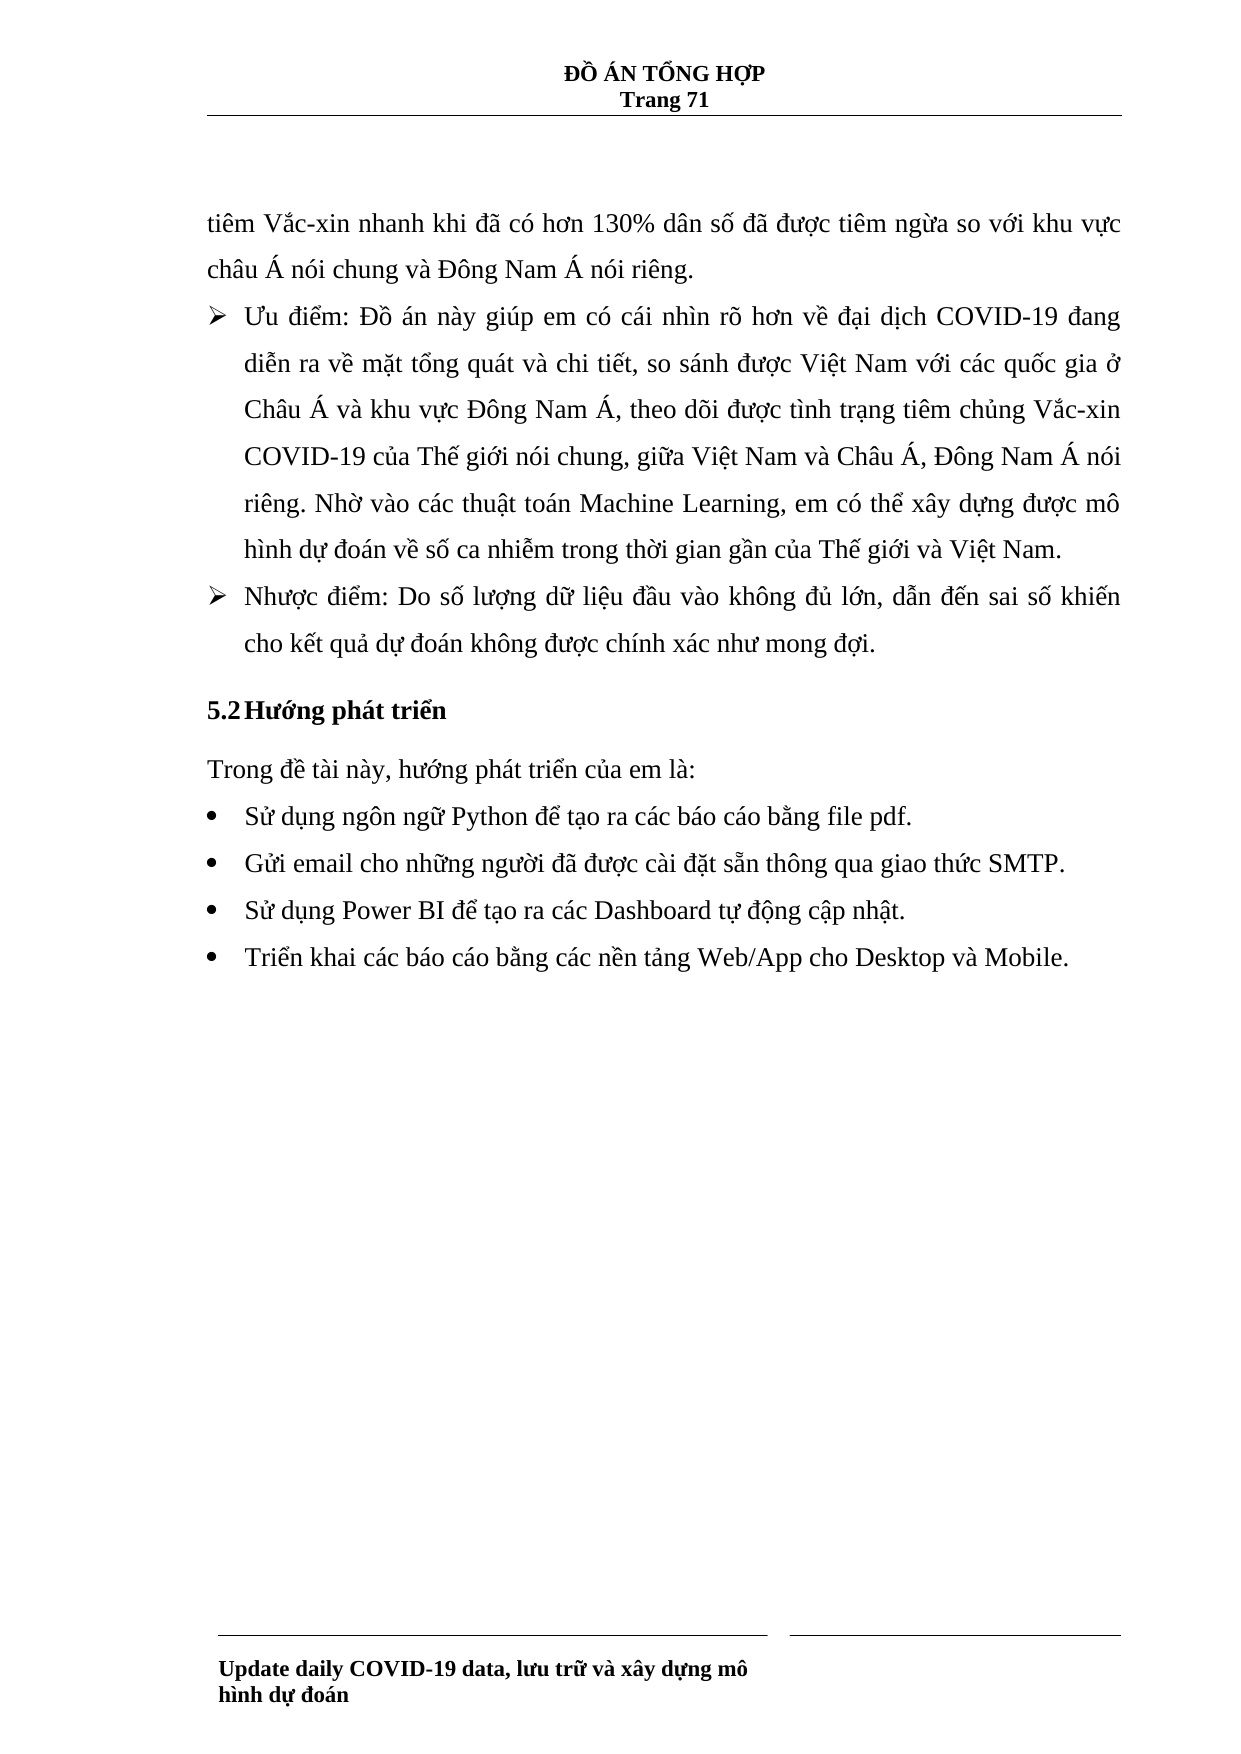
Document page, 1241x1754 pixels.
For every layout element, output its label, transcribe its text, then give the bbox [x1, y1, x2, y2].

list Sử dụng ngôn ngữ Python để tạo ra các báo cáo bằng file pdf. [207, 800, 1122, 832]
list Ưu điểm: Đồ án này giúp em có cái nhìn rõ hơn về đại dịch COVID-19 đang diễn ra về mặt tổng quát và chi tiết, so sánh được Việt Nam với các quốc gia ở Châu Á và khu vực Đông Nam Á, theo dõi được tình trạng tiêm chủng Vắc-xin COVID-19 của Thế giới nói chung, giữa Việt Nam và Châu Á, Đông Nam Á nói riêng. Nhờ vào các thuật toán Machine Learning, em có thể xây dựng được mô hình dự đoán về số ca nhiễm trong thời gian gần của Thế giới và Việt Nam. [207, 300, 1122, 565]
list Triển khai các báo cáo bằng các nền tảng Web/App cho Desktop và Mobile. [207, 941, 1122, 972]
list Gửi email cho những người đã được cài đặt sẵn thông qua giao thức SMTP. [207, 847, 1122, 878]
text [207, 207, 1122, 284]
list Nhược điểm: Do số lượng dữ liệu đầu vào không đủ lớn, dẫn đến sai số khiến cho kết quả dự đoán không được chính xác như mong đợi. [207, 580, 1122, 658]
text Trong đề tài này, hướng phát triển của em là: [207, 754, 1122, 785]
subtitle Hướng phát triển [207, 694, 1122, 726]
list Sử dụng Power BI để tạo ra các Dashboard tự động cập nhật. [207, 894, 1122, 925]
